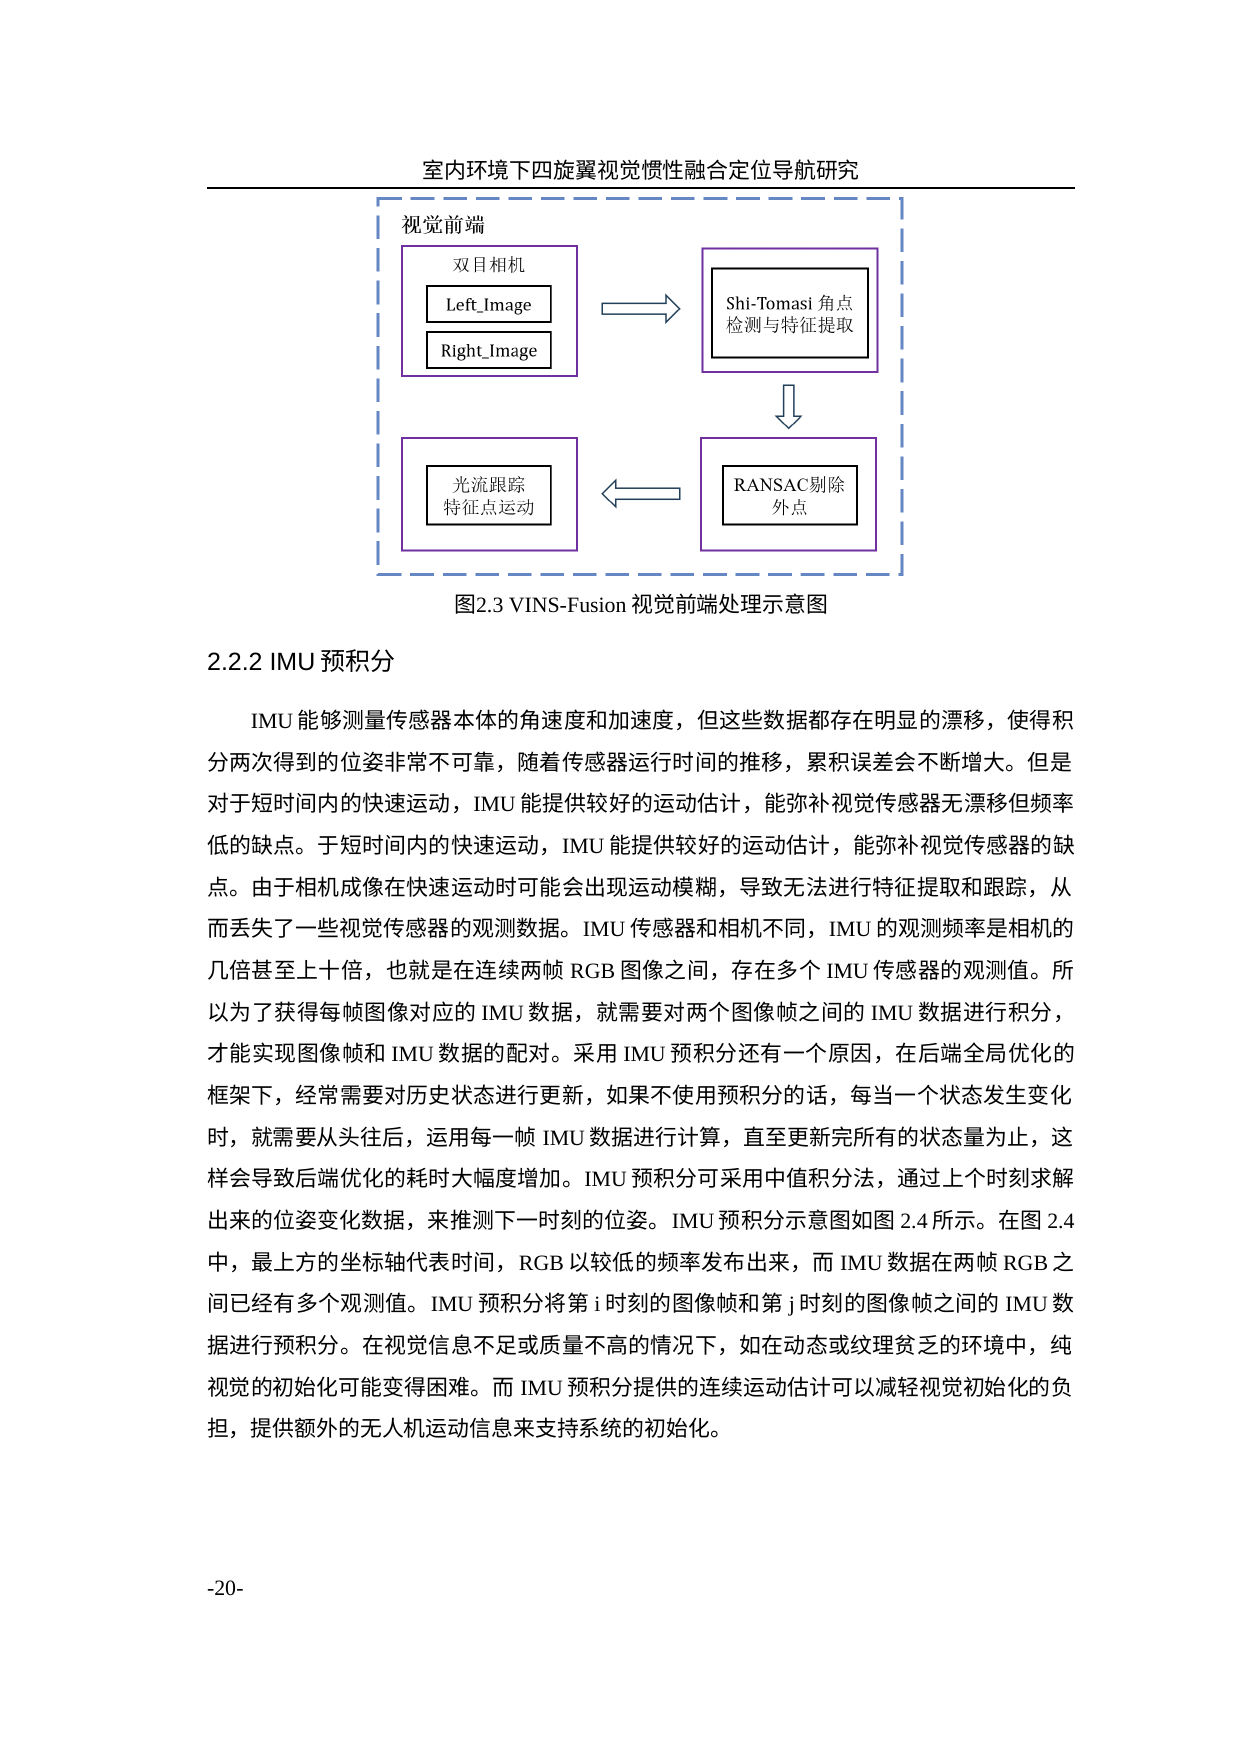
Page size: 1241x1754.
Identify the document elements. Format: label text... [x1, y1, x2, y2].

subtitle IMU预积分 [207, 637, 1075, 678]
picture [374, 195, 907, 579]
